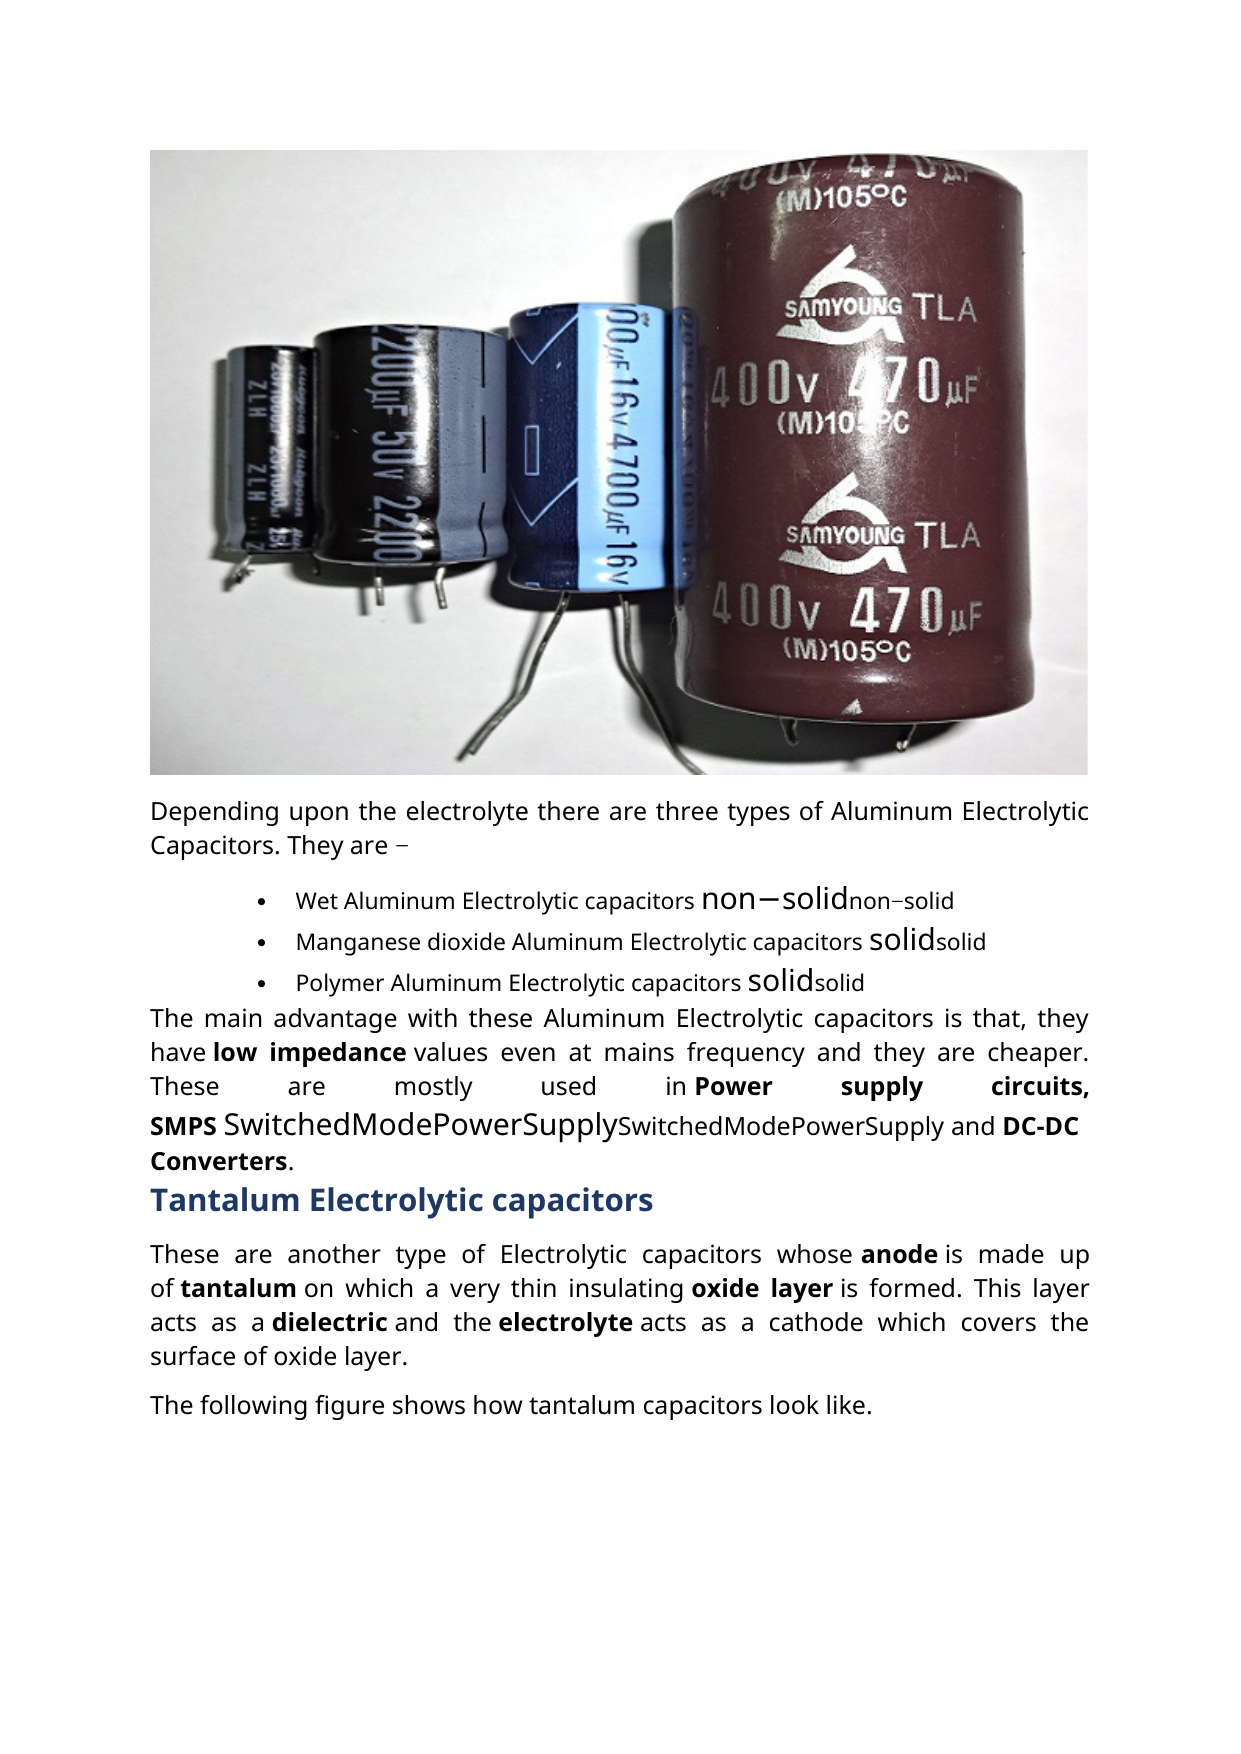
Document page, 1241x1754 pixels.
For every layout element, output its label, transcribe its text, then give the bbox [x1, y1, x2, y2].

text These are another type of Electrolytic capacitors whose anode is made up of tantalum on which a very thin insulating oxide layer is formed. This layer acts as a dielectric and the electrolyte acts as a cathode which covers the surface of oxide layer. [150, 1236, 1090, 1372]
text The following figure shows how tantalum capacitors look like. [150, 1387, 1090, 1422]
text The main advantage with these Aluminum Electrolytic capacitors is that, they have low impedance values even at mains frequency and they are cheaper. These are mostly used in Power supply circuits, SMPS SwitchedModePowerSupplySwitchedModePowerSupply and DC-DC Converters. [150, 1000, 1090, 1178]
text Depending upon the electrolyte there are three types of Aluminum Electrolytic Capacitors. They are − [150, 794, 1090, 862]
list Polymer Aluminum Electrolytic capacitors solidsolid [258, 959, 1090, 1000]
list Wet Aluminum Electrolytic capacitors non−solidnon−solid [258, 877, 1090, 918]
list Manganese dioxide Aluminum Electrolytic capacitors solidsolid [258, 918, 1090, 959]
subtitle Tantalum Electrolytic capacitors [150, 1178, 1090, 1220]
picture [150, 150, 1088, 775]
